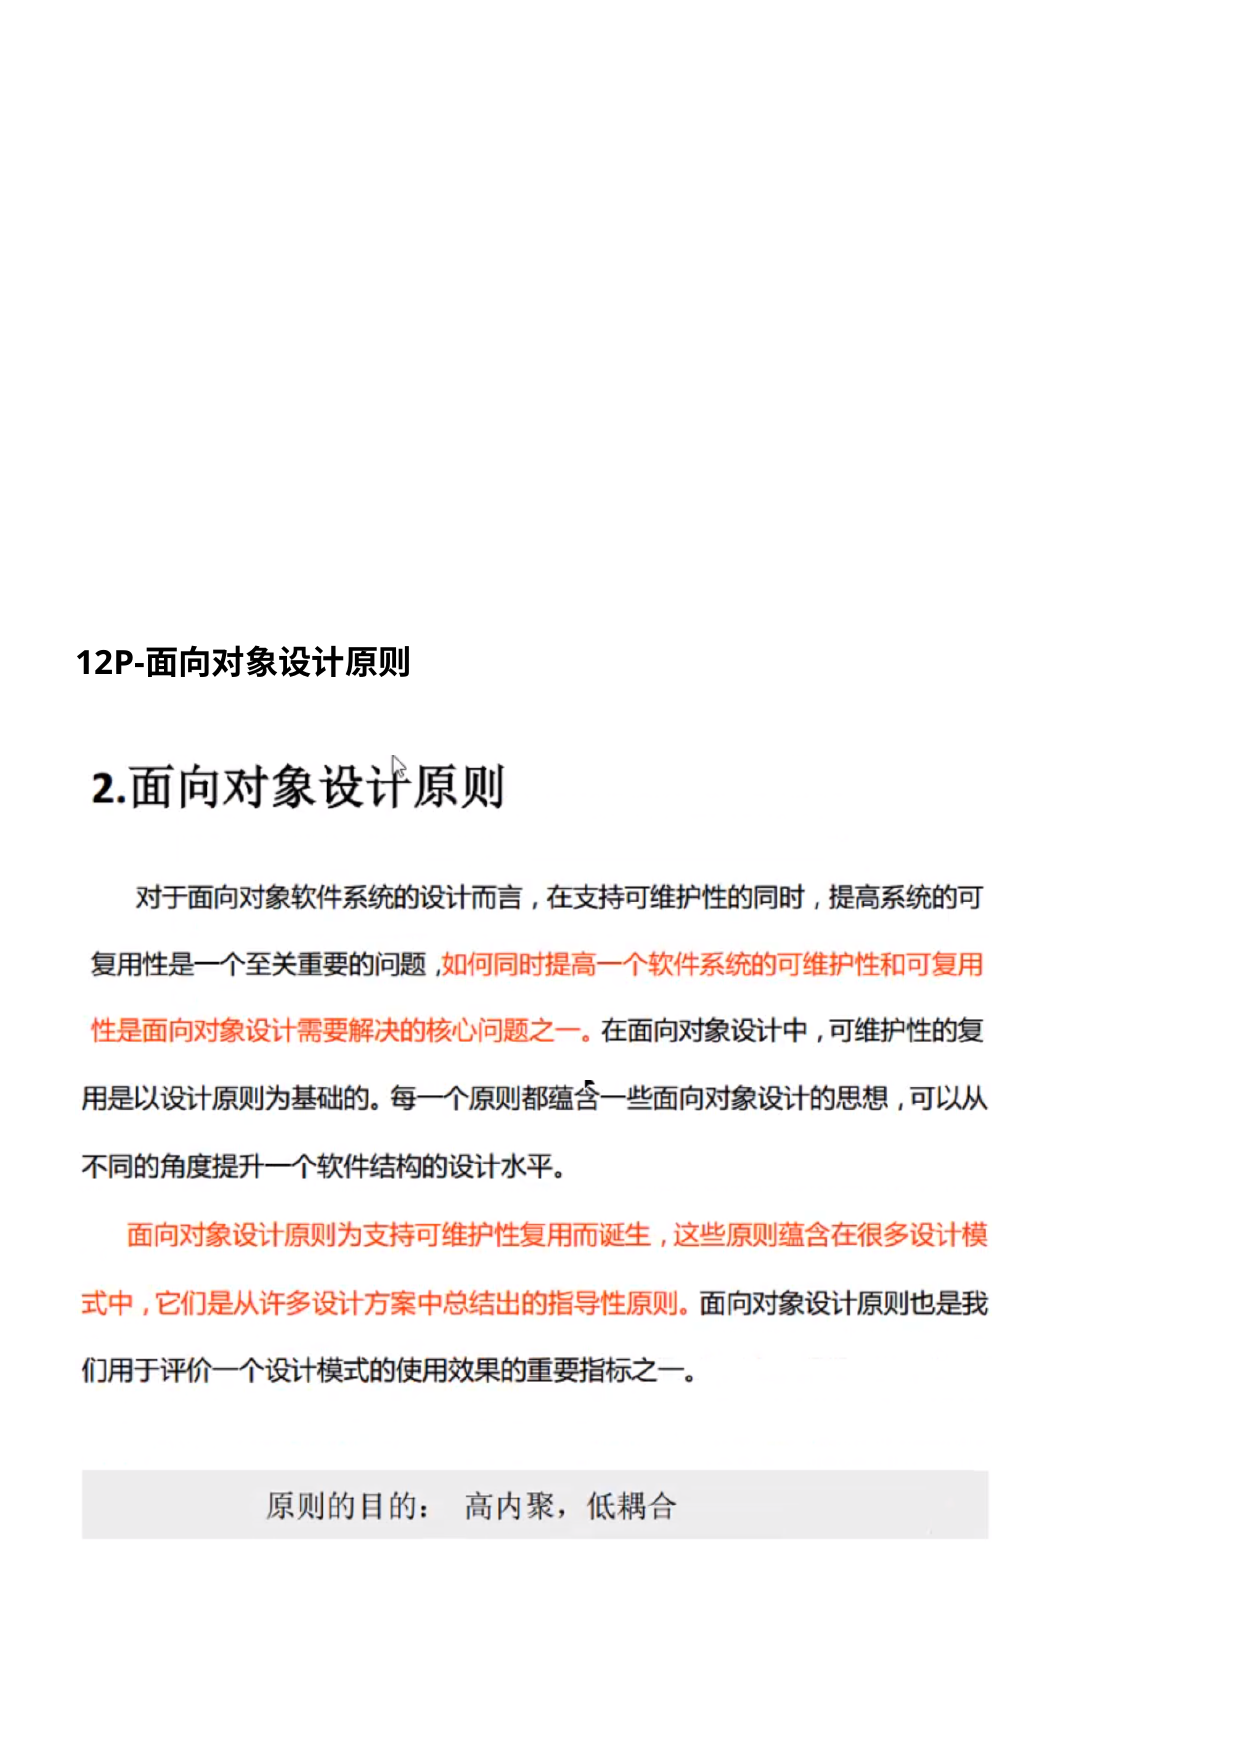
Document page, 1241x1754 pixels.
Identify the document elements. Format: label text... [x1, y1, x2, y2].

picture [75, 1080, 993, 1543]
subtitle 12P-面向对象设计原则 [75, 628, 1165, 693]
picture [75, 755, 989, 1048]
